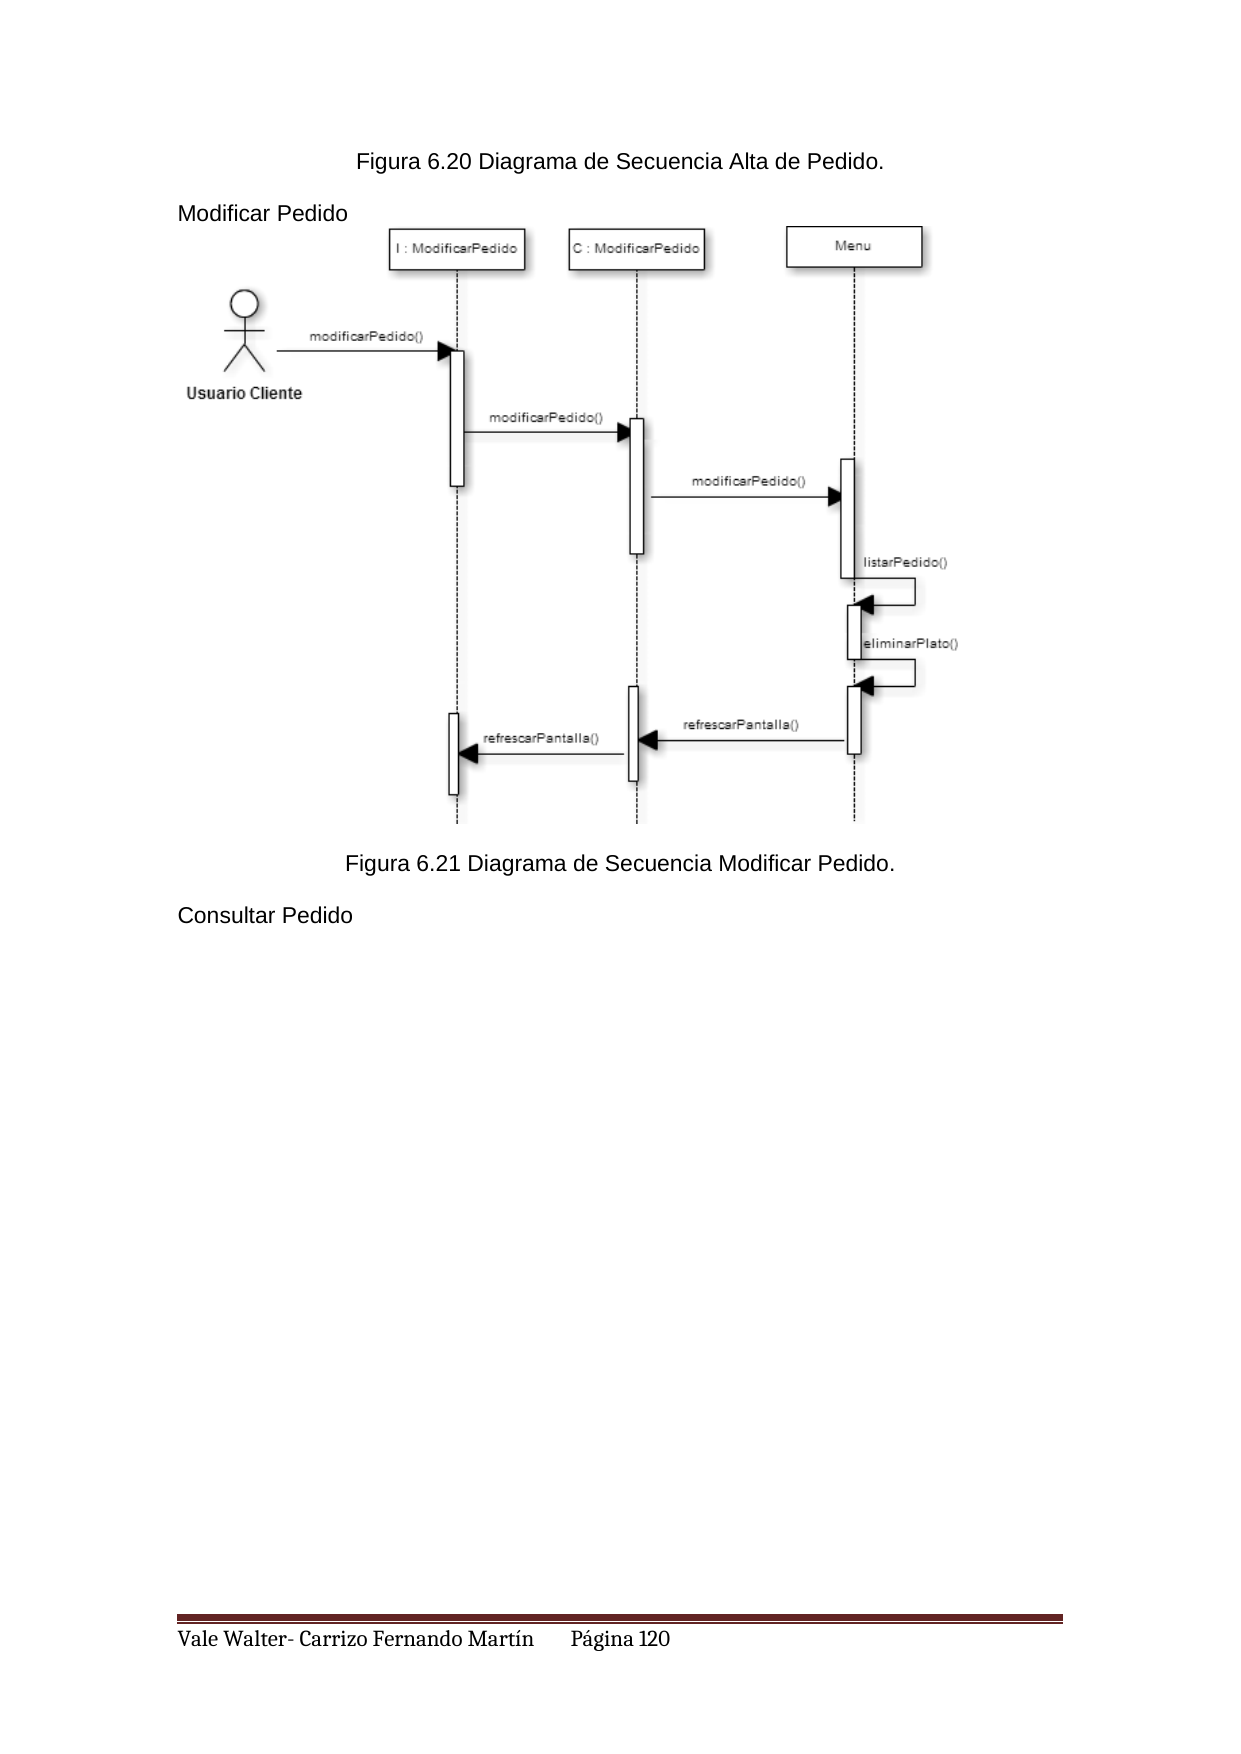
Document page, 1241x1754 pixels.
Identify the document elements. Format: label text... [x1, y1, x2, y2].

text Figura 6.21 Diagrama de Secuencia Modificar Pedido. [177, 850, 1063, 876]
text Modificar Pedido [177, 200, 1063, 227]
picture [177, 226, 989, 824]
text Consultar Pedido [177, 902, 1063, 929]
text Figura 6.20 Diagrama de Secuencia Alta de Pedido. [177, 148, 1063, 174]
